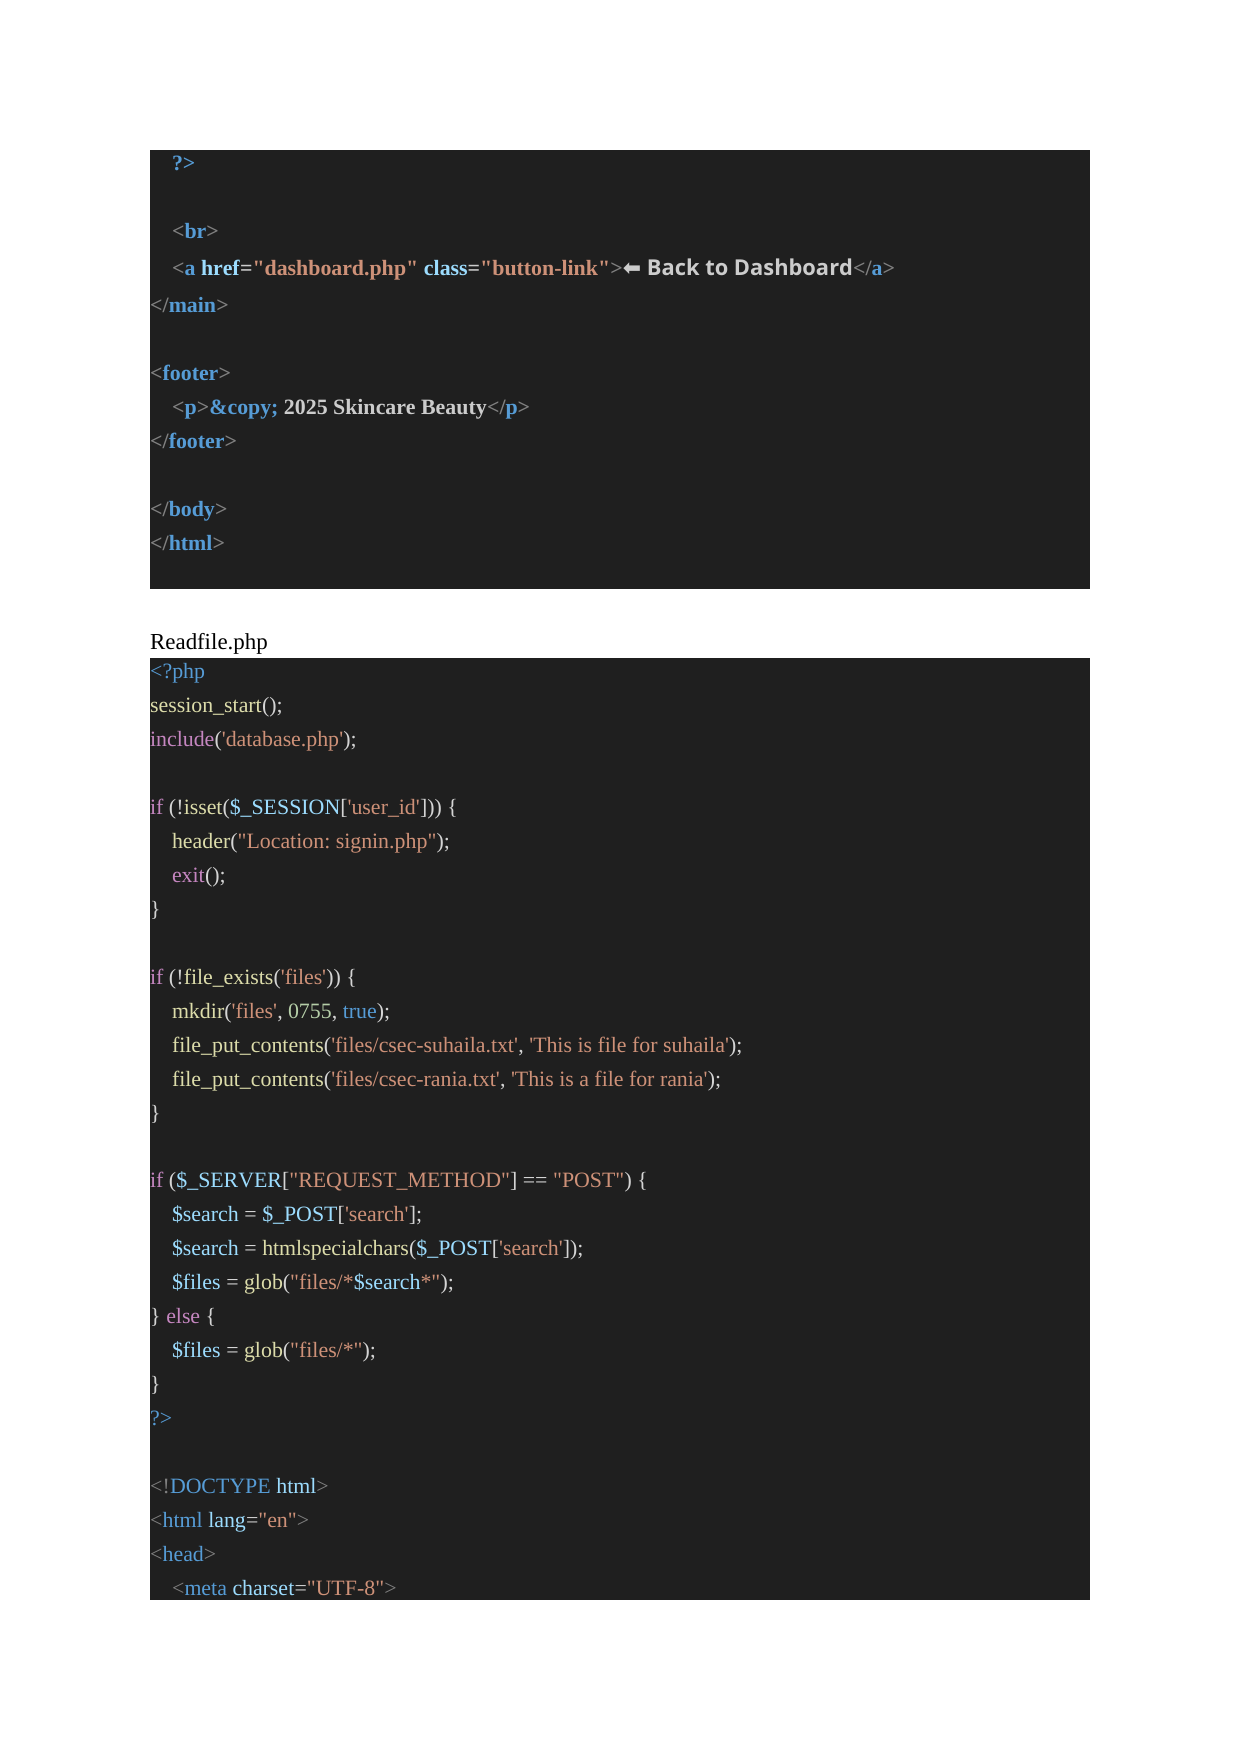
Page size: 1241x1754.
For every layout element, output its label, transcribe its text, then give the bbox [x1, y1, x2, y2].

text file_put_contents('files/csec-suhaila.txt', 'This is file for suhaila'); [150, 1032, 1090, 1057]
text } [150, 1371, 1090, 1396]
text $search = $_POST['search']; [150, 1201, 1090, 1227]
text Readfile.php [150, 628, 1090, 654]
text <?php [150, 658, 1090, 683]
text <head> [150, 1541, 1090, 1566]
text } [150, 896, 1090, 921]
text $files = glob("files/*$search*"); [150, 1269, 1090, 1294]
text } [150, 1099, 1090, 1125]
text </body> [150, 496, 1090, 521]
text <a href="dashboard.php" class="button-link">⬅ Back to Dashboard</a> [150, 252, 1090, 282]
text <br> [150, 218, 1090, 243]
text header("Location: signin.php"); [150, 828, 1090, 853]
text <!DOCTYPE html> [150, 1473, 1090, 1498]
text </main> [150, 292, 1090, 317]
text if (!isset($_SESSION['user_id'])) { [150, 794, 1090, 819]
text } else { [150, 1303, 1090, 1328]
text file_put_contents('files/csec-rania.txt', 'This is a file for rania'); [150, 1066, 1090, 1091]
text mkdir('files', 0755, true); [150, 998, 1090, 1023]
text </html> [150, 530, 1090, 555]
text ?> [150, 1405, 1090, 1430]
text if ($_SERVER["REQUEST_METHOD"] == "POST") { [150, 1167, 1090, 1193]
text $files = glob("files/*"); [150, 1337, 1090, 1362]
text ?> [150, 150, 1090, 175]
text </footer> [150, 428, 1090, 453]
text session_start(); [150, 692, 1090, 717]
text <footer> [150, 360, 1090, 385]
text <html lang="en"> [150, 1507, 1090, 1532]
text if (!file_exists('files')) { [150, 964, 1090, 989]
text include('database.php'); [150, 726, 1090, 751]
text exit(); [150, 862, 1090, 887]
text $search = htmlspecialchars($_POST['search']); [150, 1235, 1090, 1261]
text <p>&copy; 2025 Skincare Beauty</p> [150, 394, 1090, 419]
text <meta charset="UTF-8"> [150, 1575, 1090, 1600]
